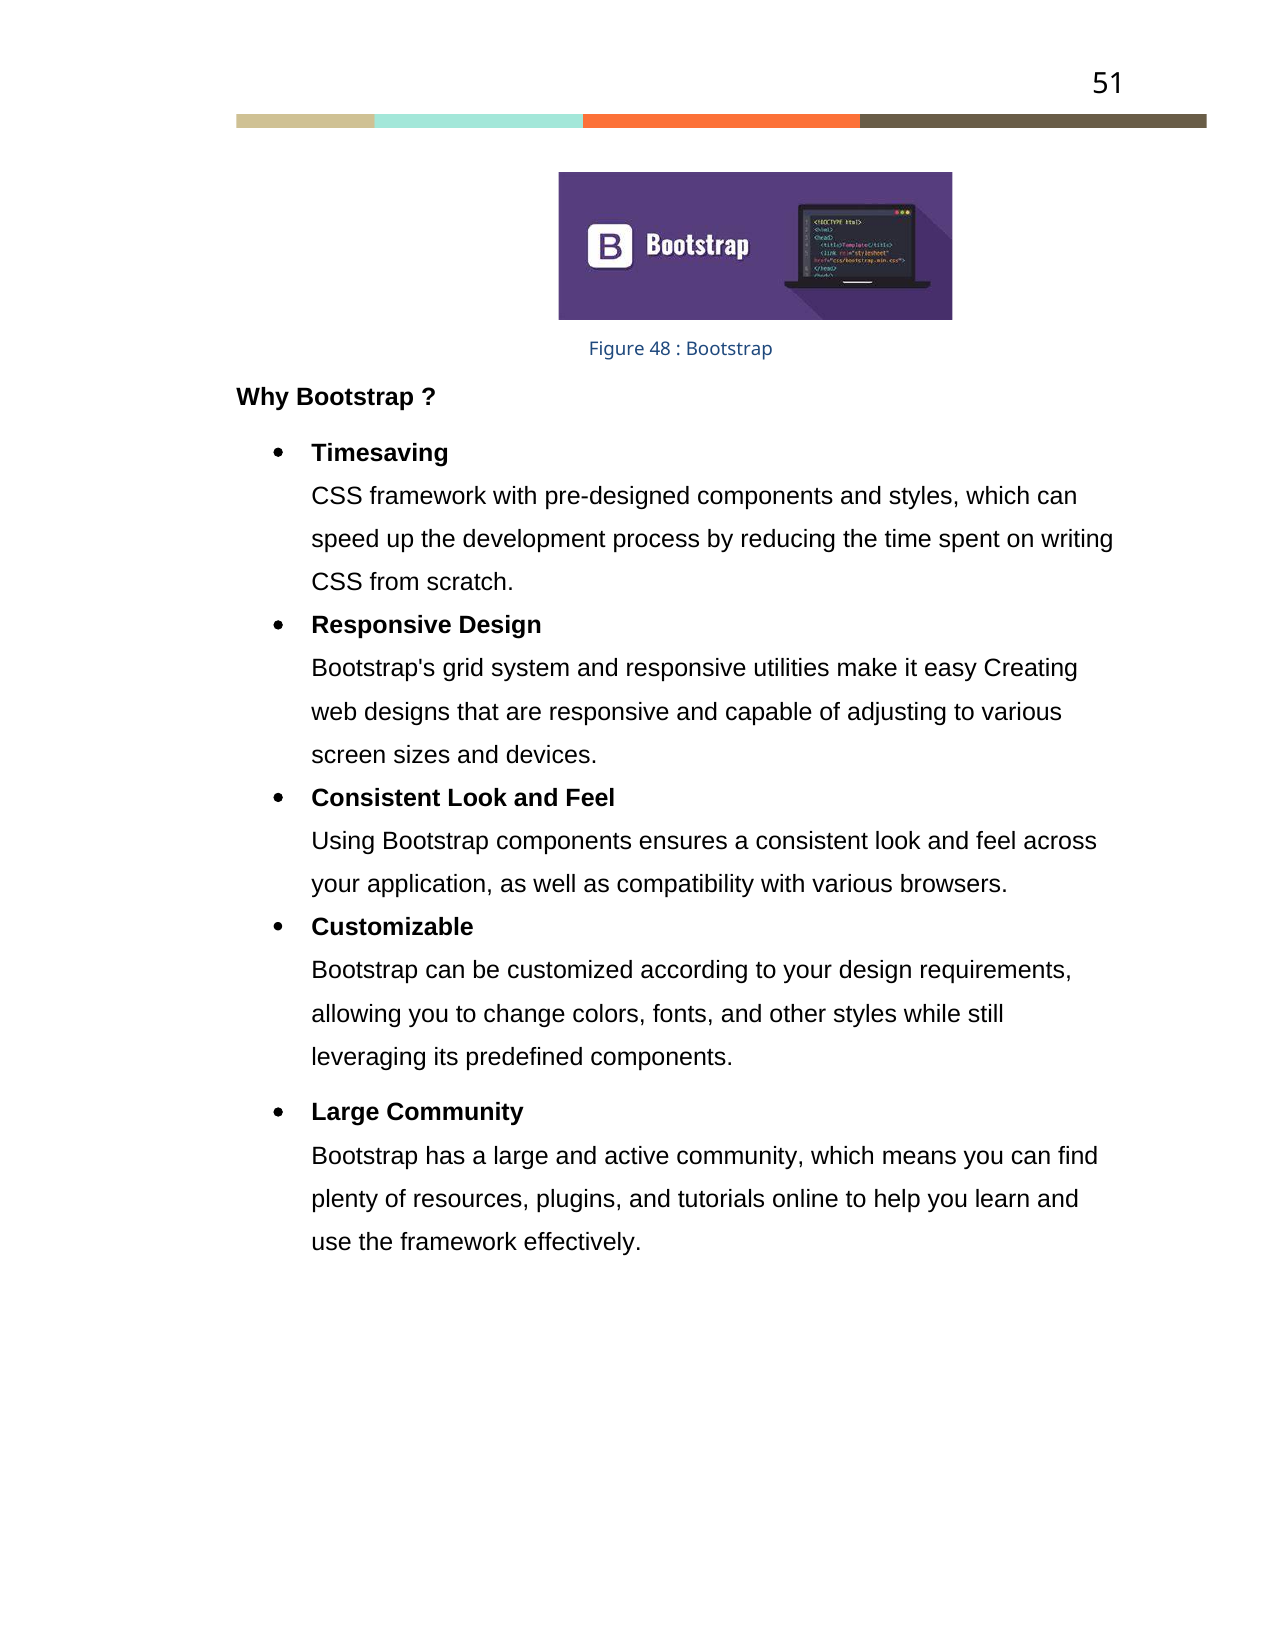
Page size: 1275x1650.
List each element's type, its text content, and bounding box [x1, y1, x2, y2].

list Bootstrap's grid system and responsive utilities make it easy Creating web designs that are responsive and capable of adjusting to various screen sizes and devices. [311, 653, 1125, 768]
text Figure 48 : Bootstrap [236, 336, 1125, 361]
list Bootstrap has a large and active community, which means you can find plenty of resources, plugins, and tutorials online to help you learn and use the framework effectively. [311, 1141, 1125, 1256]
list Responsive Design [274, 610, 1125, 639]
picture [236, 114, 1207, 128]
list Timesaving [274, 438, 1125, 466]
list Large Community [274, 1097, 1125, 1126]
list Using Bootstrap components ensures a consistent look and feel across your application, as well as compatibility with various browsers. [311, 826, 1125, 898]
text Why Bootstrap ? [236, 382, 1125, 411]
list Customizable Bootstrap can be customized according to your design requirements, allowing you to change colors, fonts, and other styles while still leveraging its predefined components. [274, 912, 1125, 1071]
list CSS framework with pre-designed components and styles, which can speed up the development process by reducing the time spent on writing CSS from scratch. [311, 481, 1125, 596]
picture [558, 172, 953, 320]
list Consistent Look and Feel [274, 783, 1125, 812]
